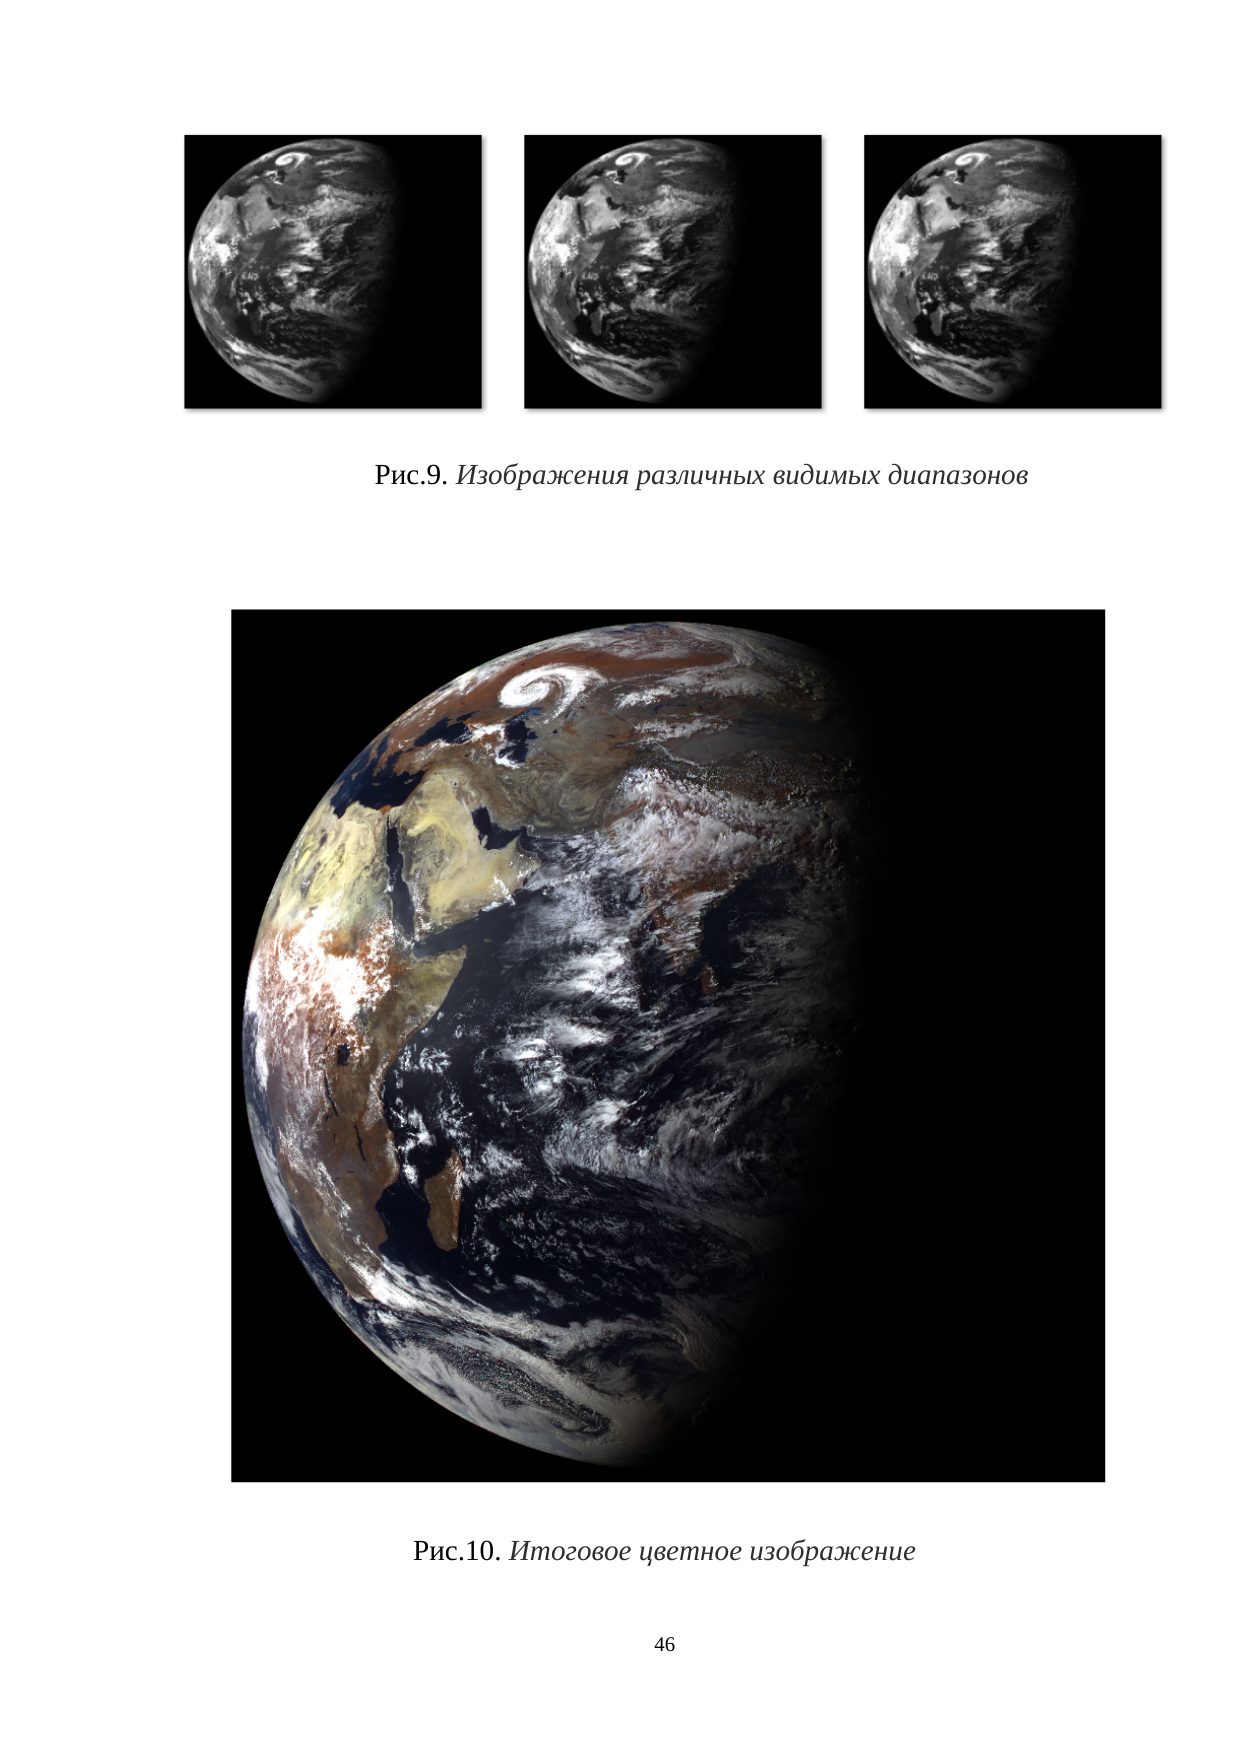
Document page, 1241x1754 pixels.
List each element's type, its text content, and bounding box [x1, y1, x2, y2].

picture [215, 599, 1113, 1496]
text Рис.10. Итоговое цветное изображение [177, 1533, 1152, 1566]
text Рис.9. Изображения различных видимых диапазонов [177, 457, 1152, 491]
picture [177, 118, 1173, 420]
